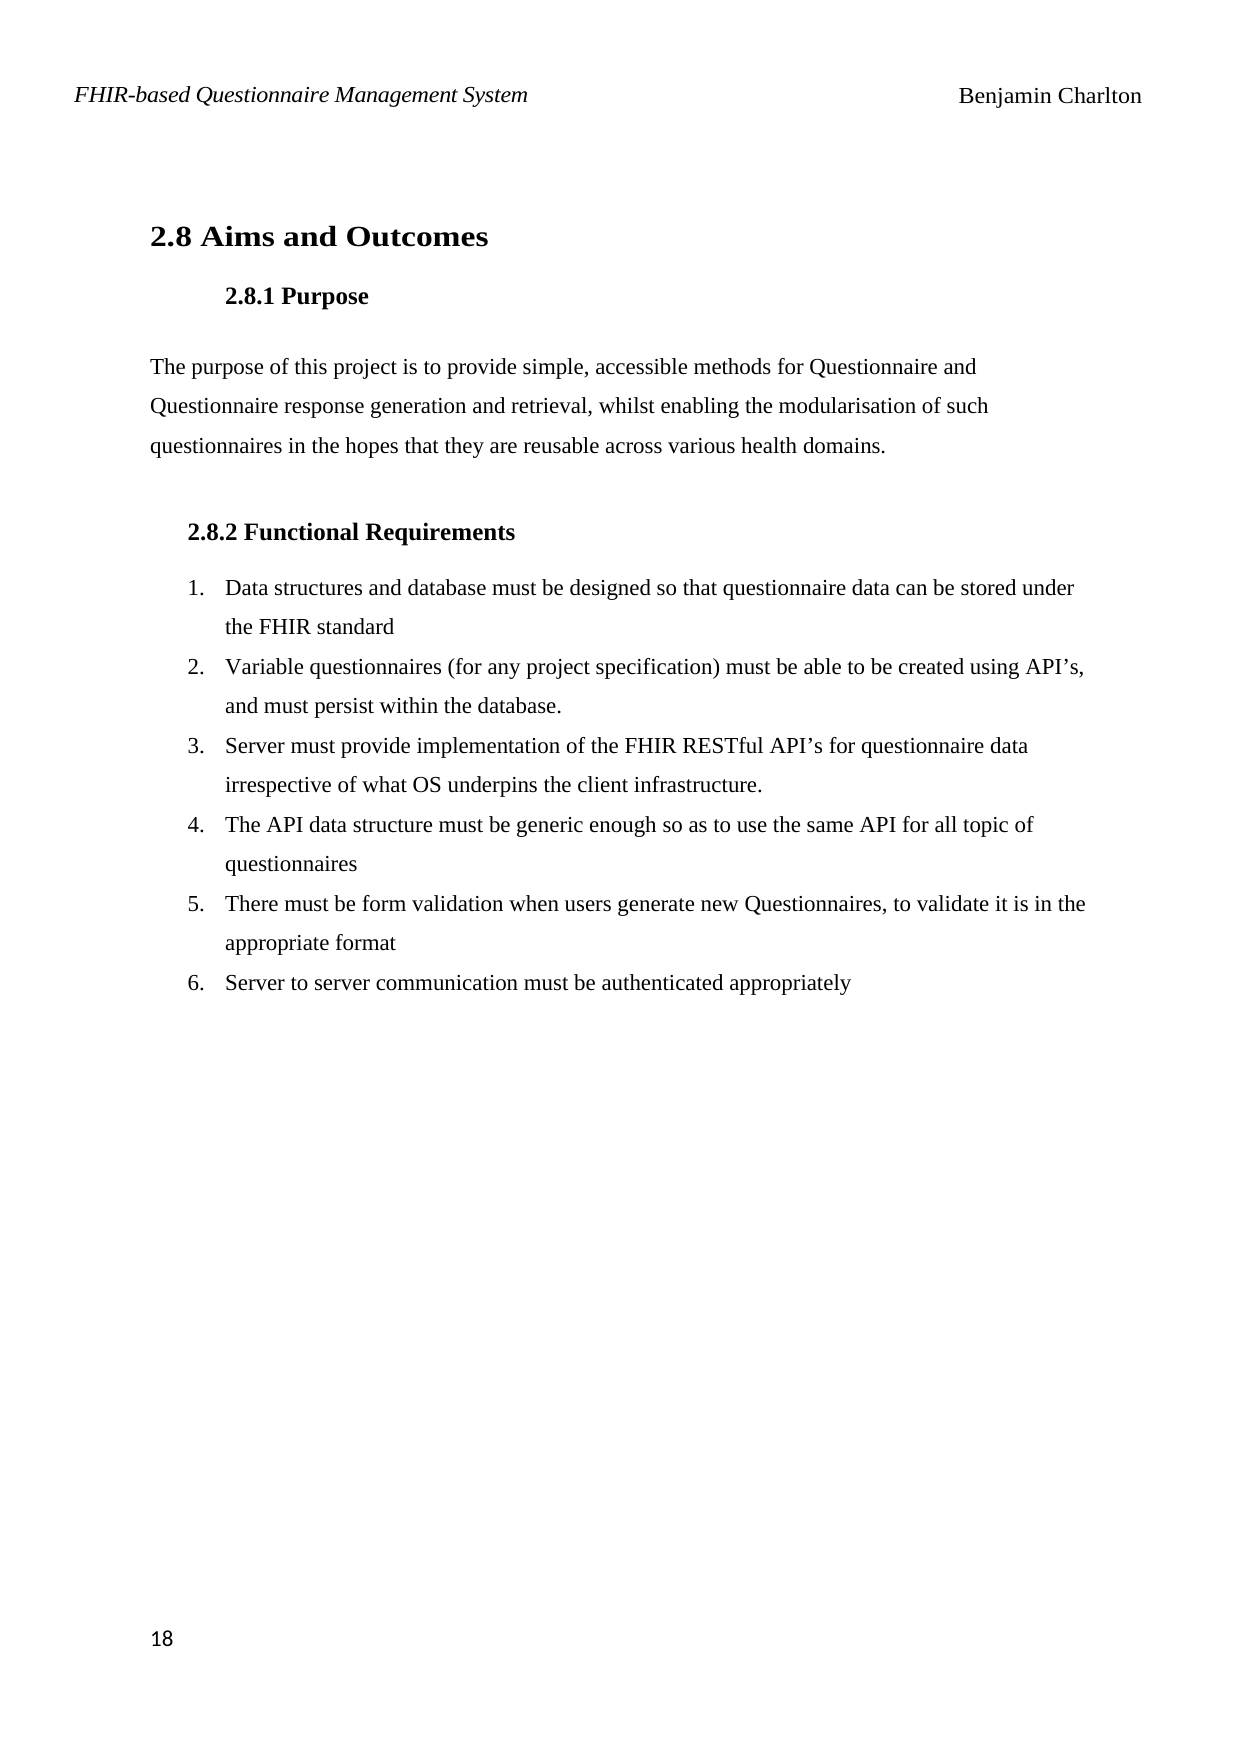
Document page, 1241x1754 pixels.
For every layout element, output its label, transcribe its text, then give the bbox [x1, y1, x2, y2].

text 2.8.1 Purpose [150, 281, 1090, 309]
text 2.8.2 Functional Requirements [150, 517, 1090, 546]
subtitle 2.8 Aims and Outcomes [150, 219, 1090, 253]
text The purpose of this project is to provide simple, accessible methods for Questionnaire and Questionnaire response generation and retrieval, whilst enabling the modularisation of such questionnaires in the hopes that they are reusable across various health domains. [150, 353, 1090, 458]
list Data structures and database must be designed so that questionnaire data can be stored under the FHIR standard [187, 574, 1090, 639]
list There must be form validation when users generate new Questionnaires, to validate it is in the appropriate format [187, 889, 1090, 955]
list The API data structure must be generic enough so as to use the same API for all topic of questionnaires [187, 811, 1090, 876]
list Server to server communication must be authenticated appropriately [187, 968, 1090, 995]
list Server must provide implementation of the FHIR RESTful API’s for questionnaire data irrespective of what OS underpins the client infrastructure. [187, 732, 1090, 797]
list Variable questionnaires (for any project specification) must be able to be created using API’s, and must persist within the database. [187, 653, 1090, 718]
